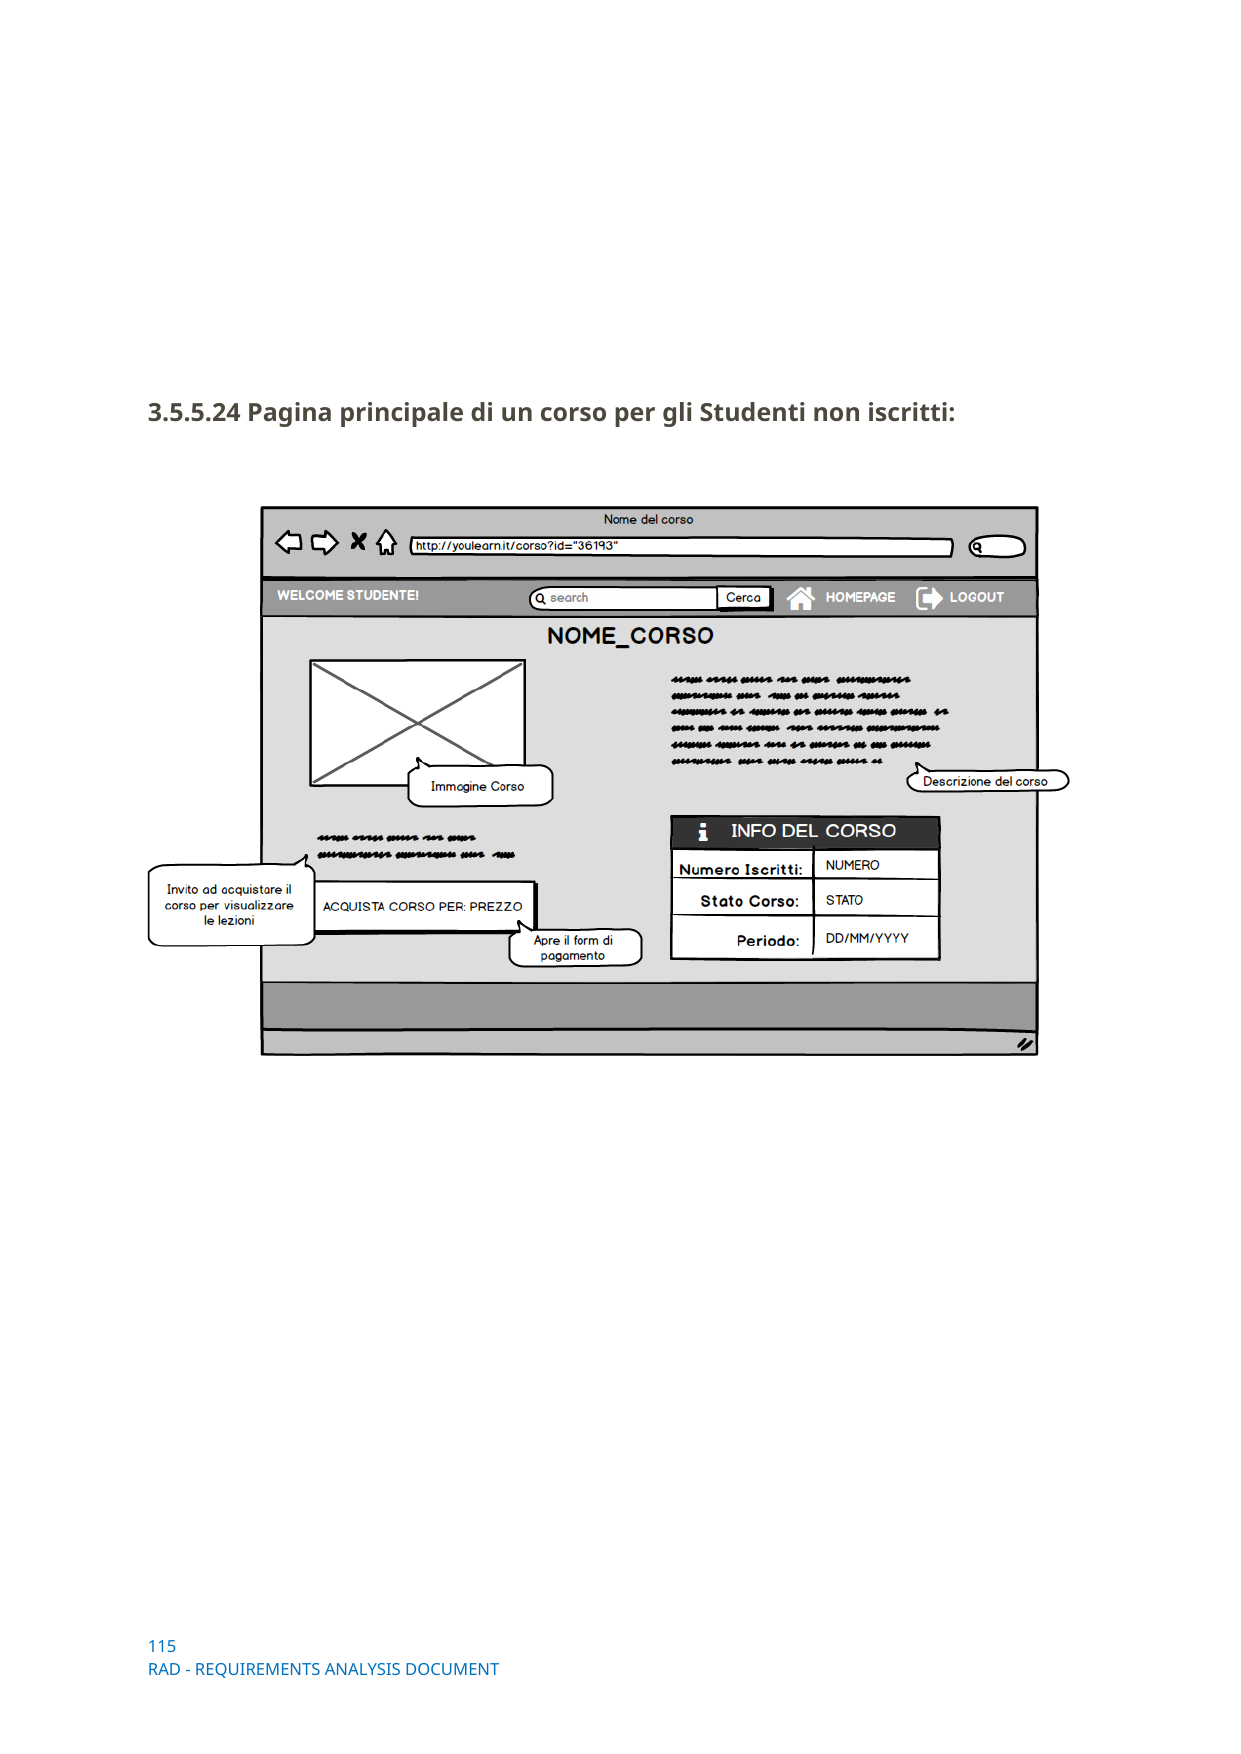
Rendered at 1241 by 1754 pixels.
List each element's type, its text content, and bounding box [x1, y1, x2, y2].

subtitle 3.5.5.24 Pagina principale di un corso per gli Studenti non iscritti: [148, 395, 1092, 429]
picture [147, 506, 1093, 1056]
